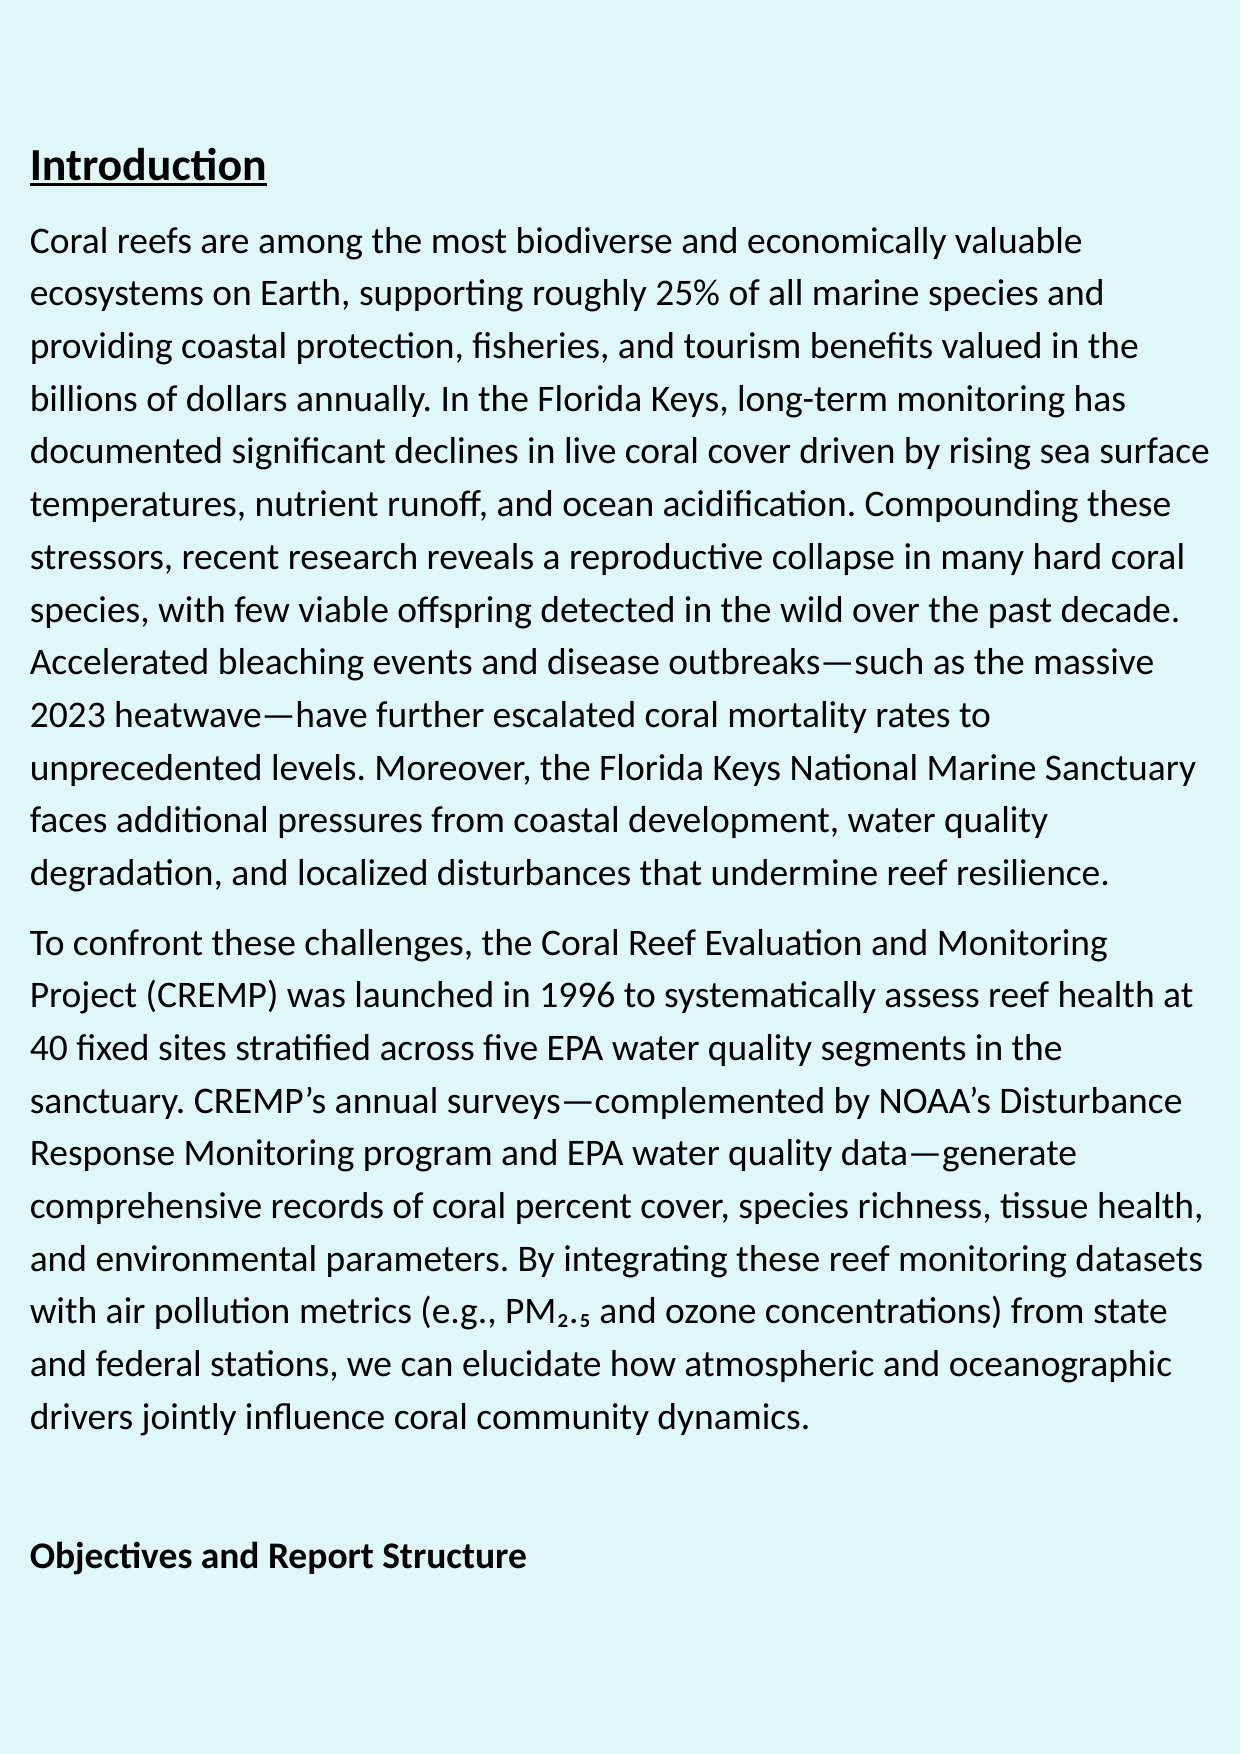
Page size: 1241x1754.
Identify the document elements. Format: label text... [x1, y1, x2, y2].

text Coral reefs are among the most biodiverse and economically valuable ecosystems on Earth, supporting roughly 25% of all marine species and providing coastal protection, fisheries, and tourism benefits valued in the billions of dollars annually. In the Florida Keys, long-term monitoring has documented significant declines in live coral cover driven by rising sea surface temperatures, nutrient runoff, and ocean acidification. Compounding these stressors, recent research reveals a reproductive collapse in many hard coral species, with few viable offspring detected in the wild over the past decade. Accelerated bleaching events and disease outbreaks—such as the massive 2023 heatwave—have further escalated coral mortality rates to unprecedented levels. Moreover, the Florida Keys National Marine Sanctuary faces additional pressures from coastal development, water quality degradation, and localized disturbances that undermine reef resilience. [29, 217, 1211, 895]
text Objectives and Report Structure [29, 1532, 1211, 1577]
text Introduction [29, 136, 1211, 192]
text To confront these challenges, the Coral Reef Evaluation and Monitoring Project (CREMP) was launched in 1996 to systematically assess reef health at 40 fixed sites stratified across five EPA water quality segments in the sanctuary. CREMP’s annual surveys—complemented by NOAA’s Disturbance Response Monitoring program and EPA water quality data—generate comprehensive records of coral percent cover, species richness, tissue health, and environmental parameters. By integrating these reef monitoring datasets with air pollution metrics (e.g., PM₂.₅ and ozone concentrations) from state and federal stations, we can elucidate how atmospheric and oceanographic drivers jointly influence coral community dynamics. [29, 918, 1211, 1439]
